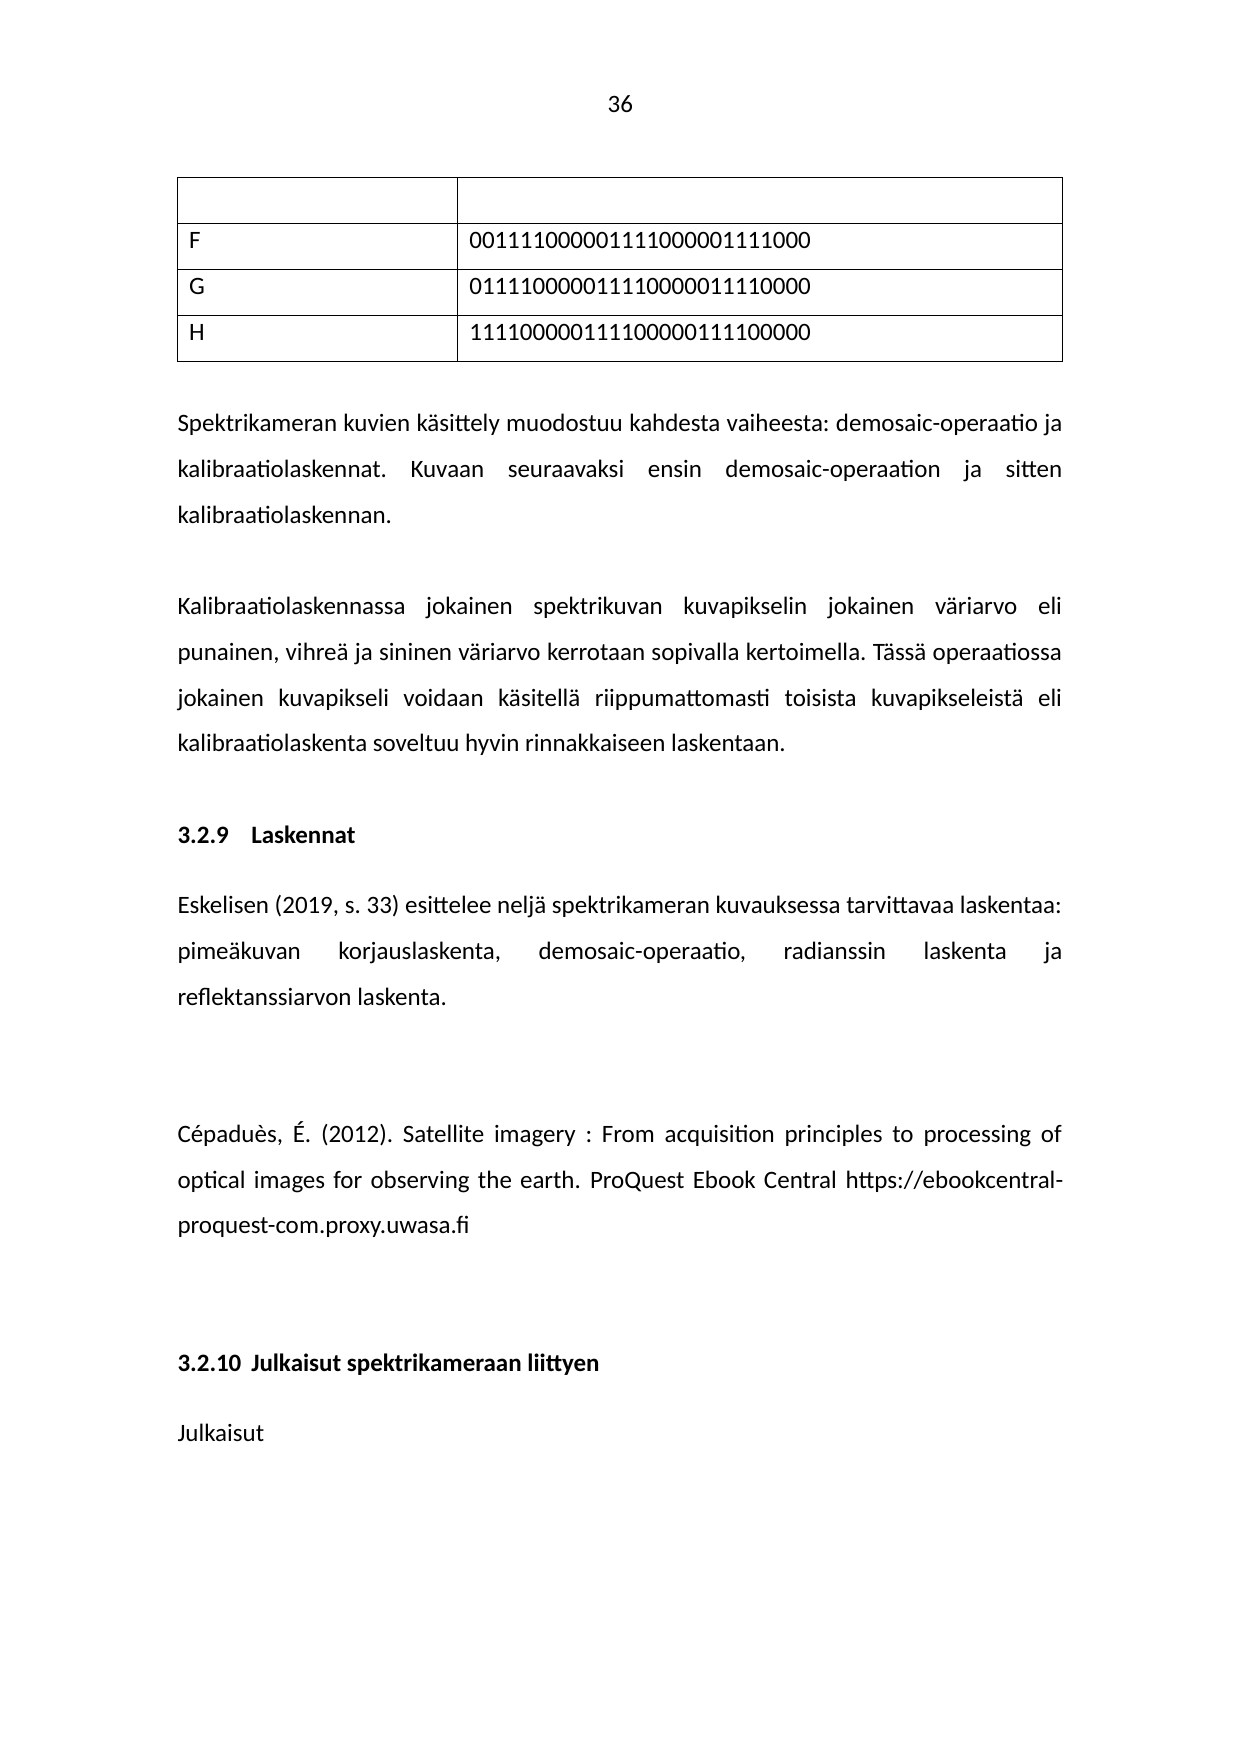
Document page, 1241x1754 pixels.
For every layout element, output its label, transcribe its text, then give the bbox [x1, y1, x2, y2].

table_cell 111100000111100000111100000 [458, 316, 1062, 361]
subtitle Laskennat [177, 819, 1063, 849]
table_cell 011110000011110000011110000 [458, 270, 1062, 315]
text Kalibraatiolaskennassa jokainen spektrikuvan kuvapikselin jokainen väriarvo eli punainen, vihreä ja sininen väriarvo kerrotaan sopivalla kertoimella. Tässä operaatiossa jokainen kuvapikseli voidaan käsitellä riippumattomasti toisista kuvapikseleistä eli kalibraatiolaskenta soveltuu hyvin rinnakkaiseen laskentaan. [177, 590, 1063, 758]
table_cell F [178, 224, 457, 269]
subtitle Julkaisut spektrikameraan liittyen [177, 1347, 1063, 1377]
text Eskelisen (2019, s. 33) esittelee neljä spektrikameran kuvauksessa tarvittavaa laskentaa: pimeäkuvan korjauslaskenta, demosaic-operaatio, radianssin laskenta ja reflektanssiarvon laskenta. [177, 889, 1063, 1012]
table_cell 001111000001111000001111000 [458, 224, 1062, 269]
table_cell G [178, 270, 457, 315]
table_cell E [178, 178, 457, 223]
table_cell H [178, 316, 457, 361]
text Spektrikameran kuvien käsittely muodostuu kahdesta vaiheesta: demosaic-operaatio ja kalibraatiolaskennat. Kuvaan seuraavaksi ensin demosaic-operaation ja sitten kalibraatiolaskennan. [177, 407, 1063, 529]
text Julkaisut [177, 1418, 1063, 1448]
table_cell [458, 178, 1062, 223]
text Cépaduès, É. (2012). Satellite imagery : From acquisition principles to processing of optical images for observing the earth. ProQuest Ebook Central https://ebookcentral-proquest-com.proxy.uwasa.fi [177, 1118, 1063, 1240]
